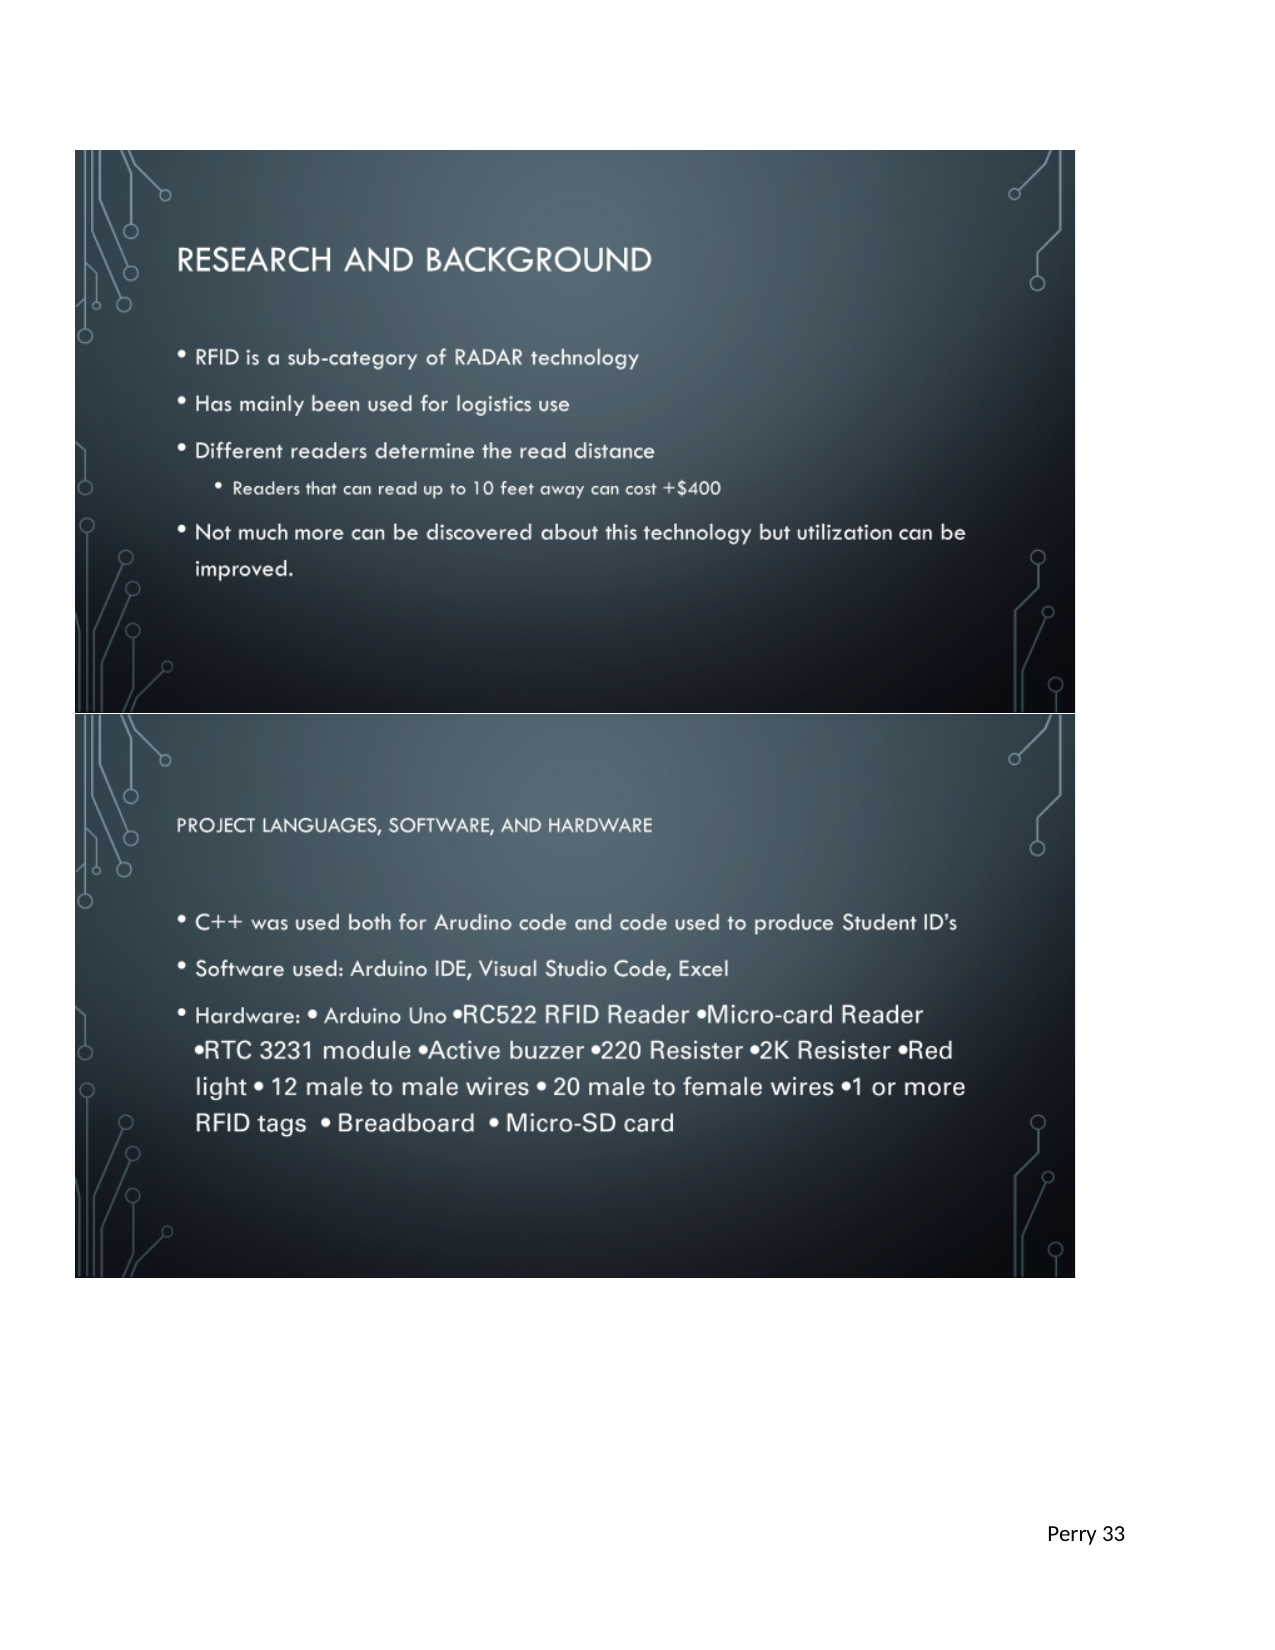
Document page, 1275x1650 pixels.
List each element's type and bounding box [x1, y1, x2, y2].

picture [75, 714, 1075, 1278]
picture [75, 150, 1075, 713]
